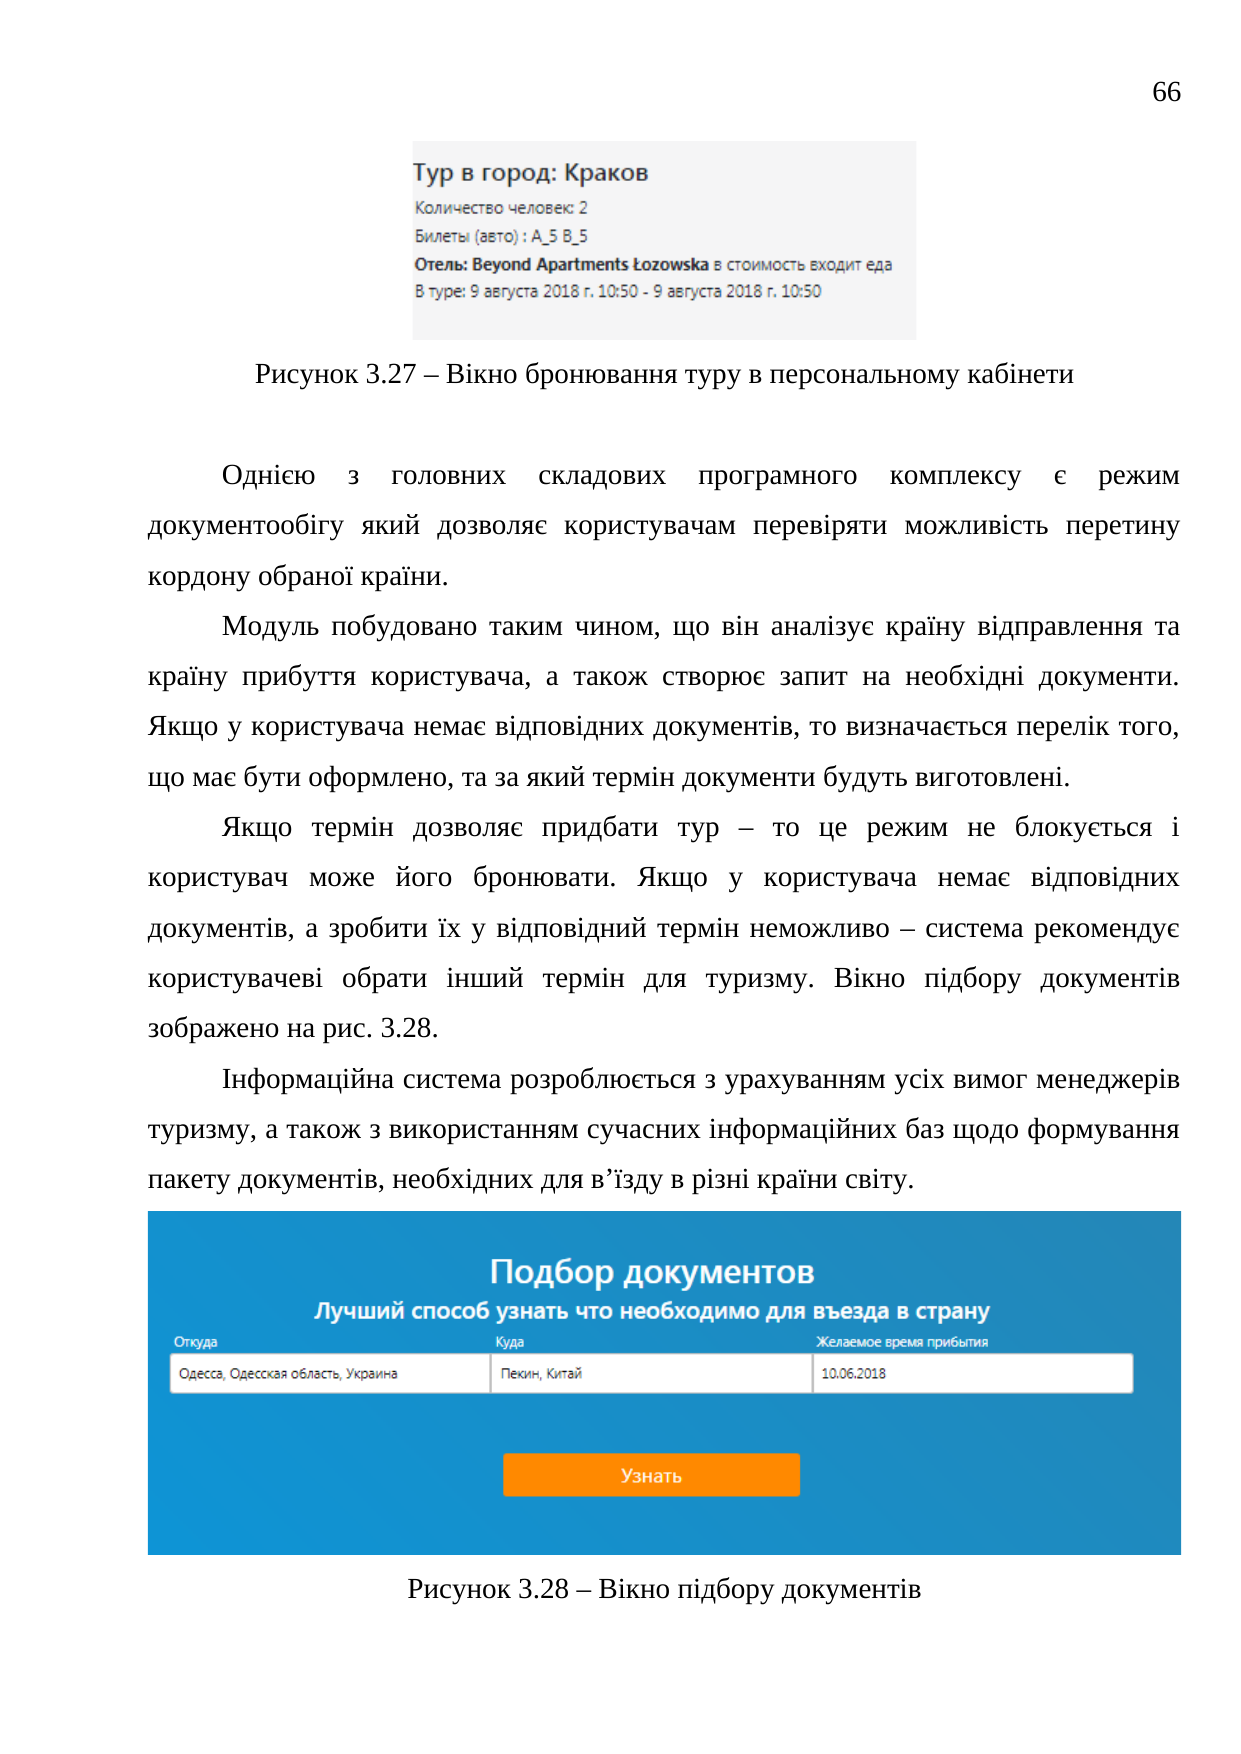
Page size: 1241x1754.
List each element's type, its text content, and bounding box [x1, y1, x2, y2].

text Рисунок 3.28 – Вікно підбору документів [148, 1571, 1181, 1605]
text Рисунок 3.27 – Вікно бронювання туру в персональному кабінети [148, 356, 1181, 390]
text Інформаційна система розроблюється з урахуванням усіх вимог менеджерів туризму, а також з використанням сучасних інформаційних баз щодо формування пакету документів, необхідних для в’їзду в різні країни світу. [148, 1061, 1181, 1195]
text Однією з головних складових програмного комплексу є режим документообігу який дозволяє користувачам перевіряти можливість перетину кордону обраної країни. [148, 457, 1181, 591]
text Якщо термін дозволяє придбати тур – то це режим не блокується і користувач може його бронювати. Якщо у користувача немає відповідних документів, а зробити їх у відповідний термін неможливо – система рекомендує користувачеві обрати інший термін для туризму. Вікно підбору документів зображено на рис. 3.28. [148, 809, 1181, 1044]
text Модуль побудовано таким чином, що він аналізує країну відправлення та країну прибуття користувача, а також створює запит на необхідні документи. Якщо у користувача немає відповідних документів, то визначається перелік того, що має бути оформлено, та за який термін документи будуть виготовлені. [148, 608, 1181, 792]
picture [412, 141, 917, 340]
picture [147, 1211, 1182, 1555]
